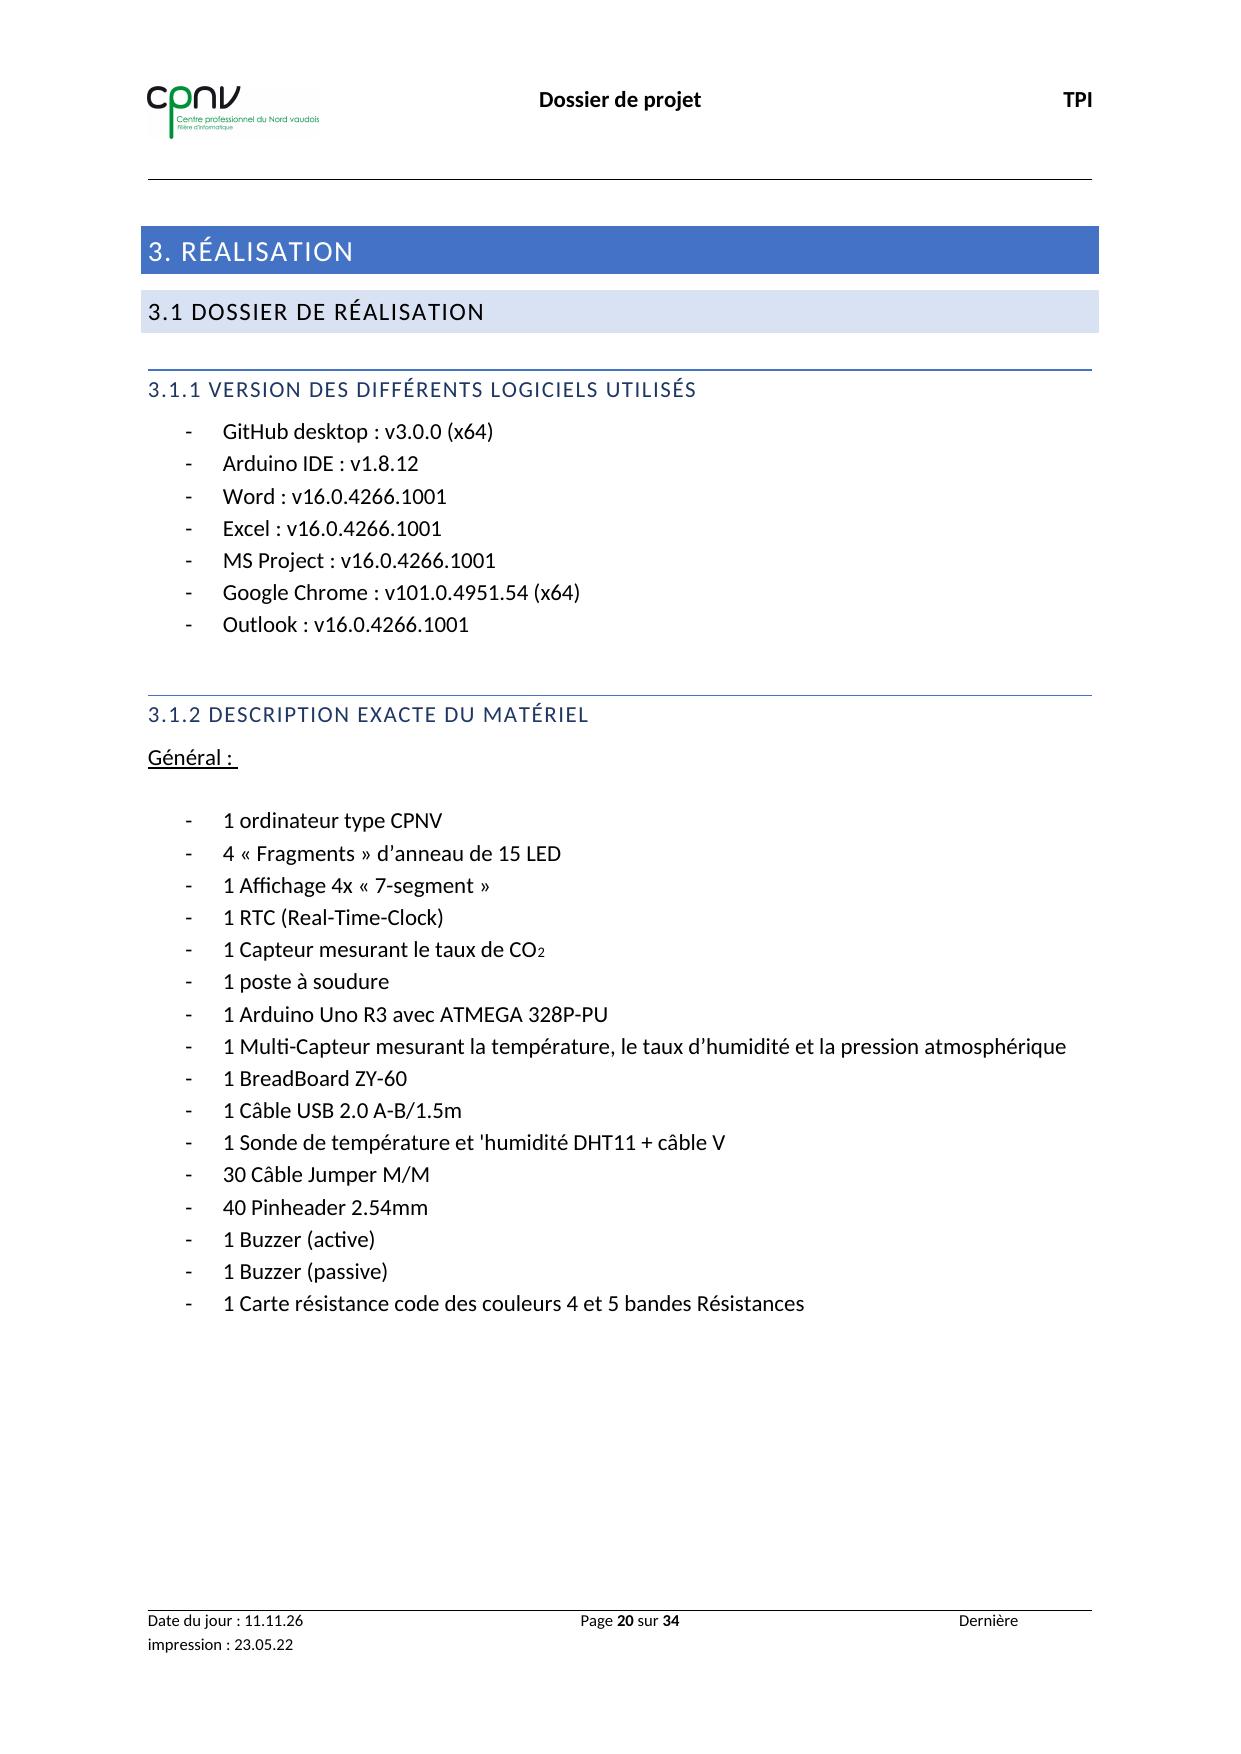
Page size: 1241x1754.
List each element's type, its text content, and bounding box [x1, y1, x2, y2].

list 4 « Fragments » d’anneau de 15 LED [185, 839, 1092, 867]
subtitle 3.1.2 Description exacte du matériel [148, 696, 1092, 728]
list 1 Arduino Uno R3 avec ATMEGA 328P-PU [185, 1000, 1092, 1028]
list 1 Affichage 4x « 7-segment » [185, 871, 1092, 899]
list MS Project : v16.0.4266.1001 [185, 546, 1092, 574]
list Outlook : v16.0.4266.1001 [185, 611, 1092, 638]
list 1 Sonde de température et 'humidité DHT11 + câble V [185, 1128, 1092, 1156]
list 1 Capteur mesurant le taux de CO2 [185, 935, 1092, 963]
picture [147, 86, 319, 139]
list Excel : v16.0.4266.1001 [185, 514, 1092, 542]
subtitle 3. Réalisation [148, 233, 1092, 268]
subtitle 3.1.1 Version des différents logiciels utilisés [148, 371, 1092, 403]
list 1 Multi-Capteur mesurant la température, le taux d’humidité et la pression atmosphérique [185, 1032, 1092, 1060]
list 40 Pinheader 2.54mm [185, 1193, 1092, 1221]
text Général : [148, 743, 1092, 771]
list Google Chrome : v101.0.4951.54 (x64) [185, 578, 1092, 606]
list 1 Carte résistance code des couleurs 4 et 5 bandes Résistances [185, 1289, 1092, 1317]
list 1 ordinateur type CPNV [185, 807, 1092, 834]
list 1 poste à soudure [185, 967, 1092, 996]
list Word : v16.0.4266.1001 [185, 482, 1092, 510]
subtitle 3.1 Dossier de réalisation [148, 297, 1092, 327]
list 1 Câble USB 2.0 A-B/1.5m [185, 1096, 1092, 1124]
list 30 Câble Jumper M/M [185, 1161, 1092, 1189]
list 1 BreadBoard ZY-60 [185, 1064, 1092, 1092]
list 1 RTC (Real-Time-Clock) [185, 903, 1092, 931]
list 1 Buzzer (active) [185, 1225, 1092, 1253]
list 1 Buzzer (passive) [185, 1257, 1092, 1285]
list GitHub desktop : v3.0.0 (x64) [185, 417, 1092, 445]
list Arduino IDE : v1.8.12 [185, 449, 1092, 478]
